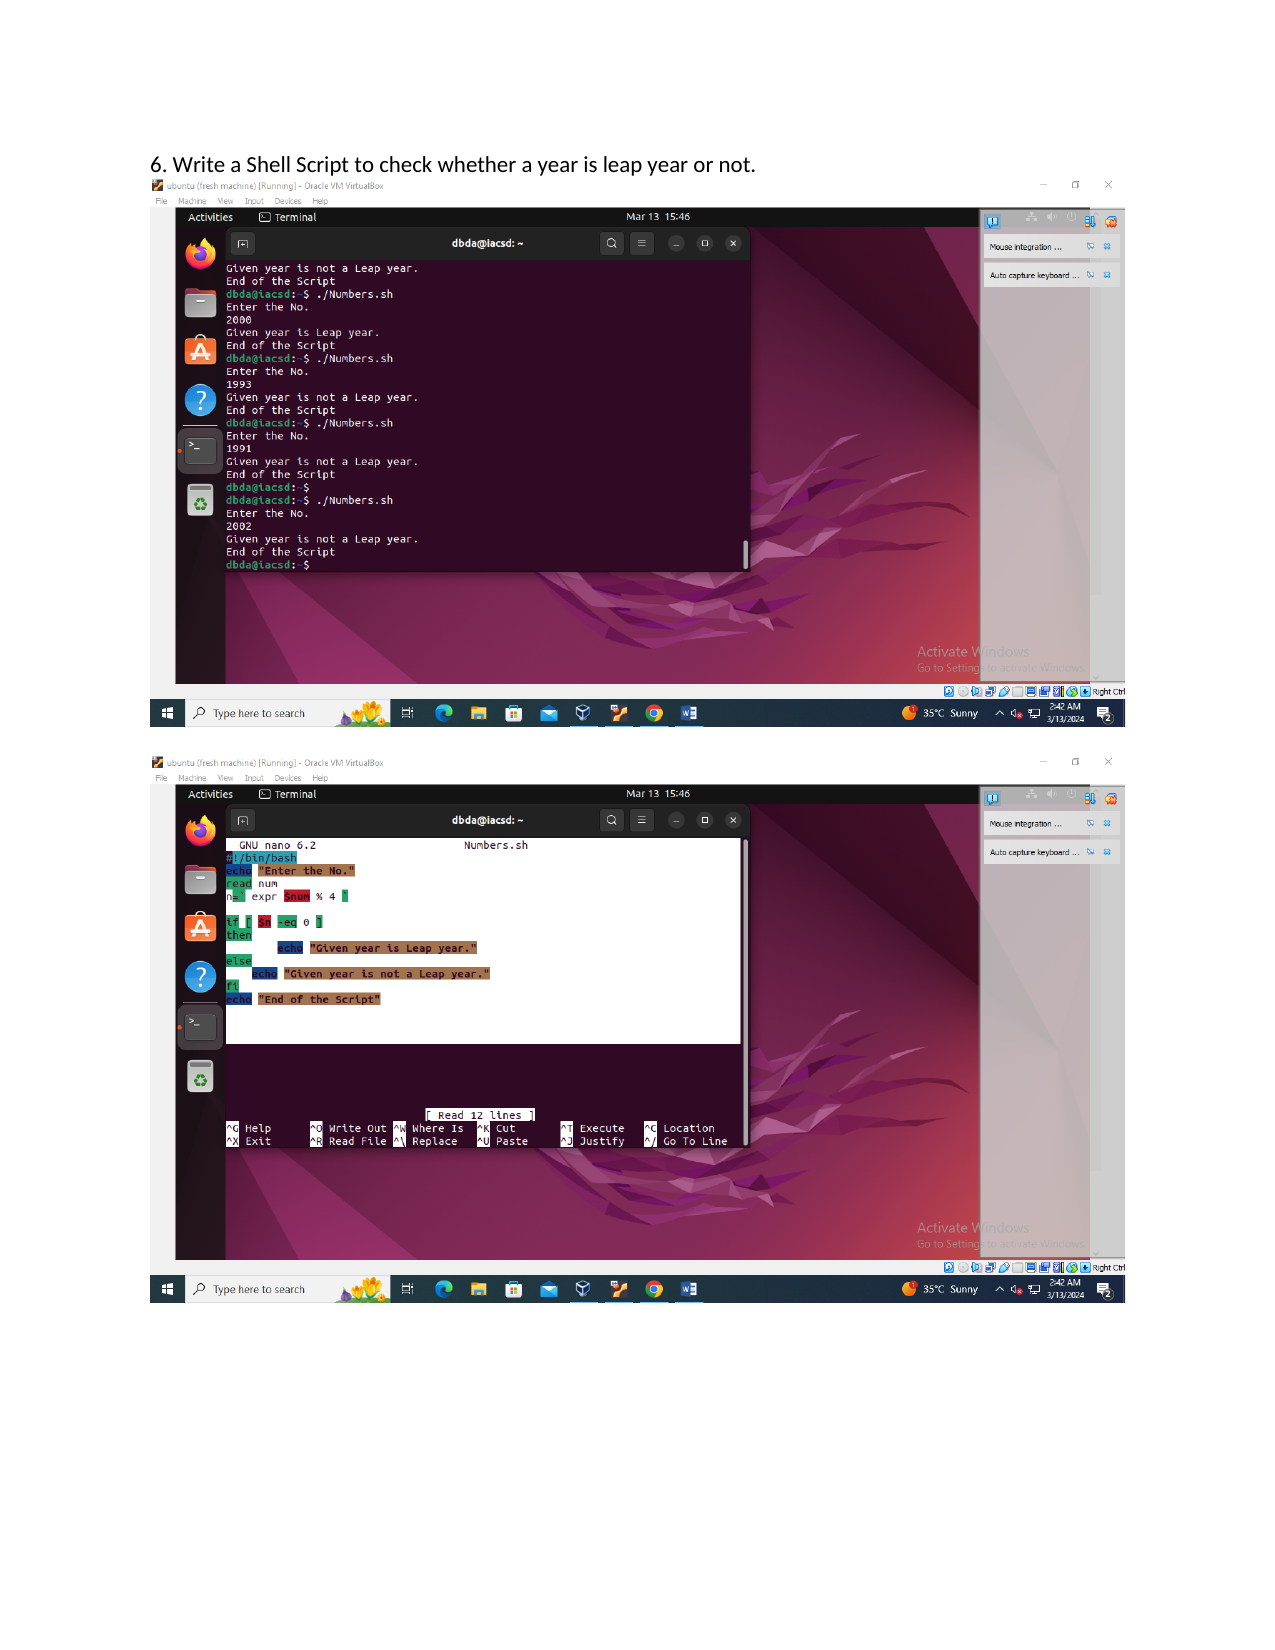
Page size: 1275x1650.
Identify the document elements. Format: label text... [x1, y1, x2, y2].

text 6. Write a Shell Script to check whether a year is leap year or not. [150, 150, 1125, 178]
picture [150, 178, 1125, 727]
picture [150, 754, 1125, 1303]
